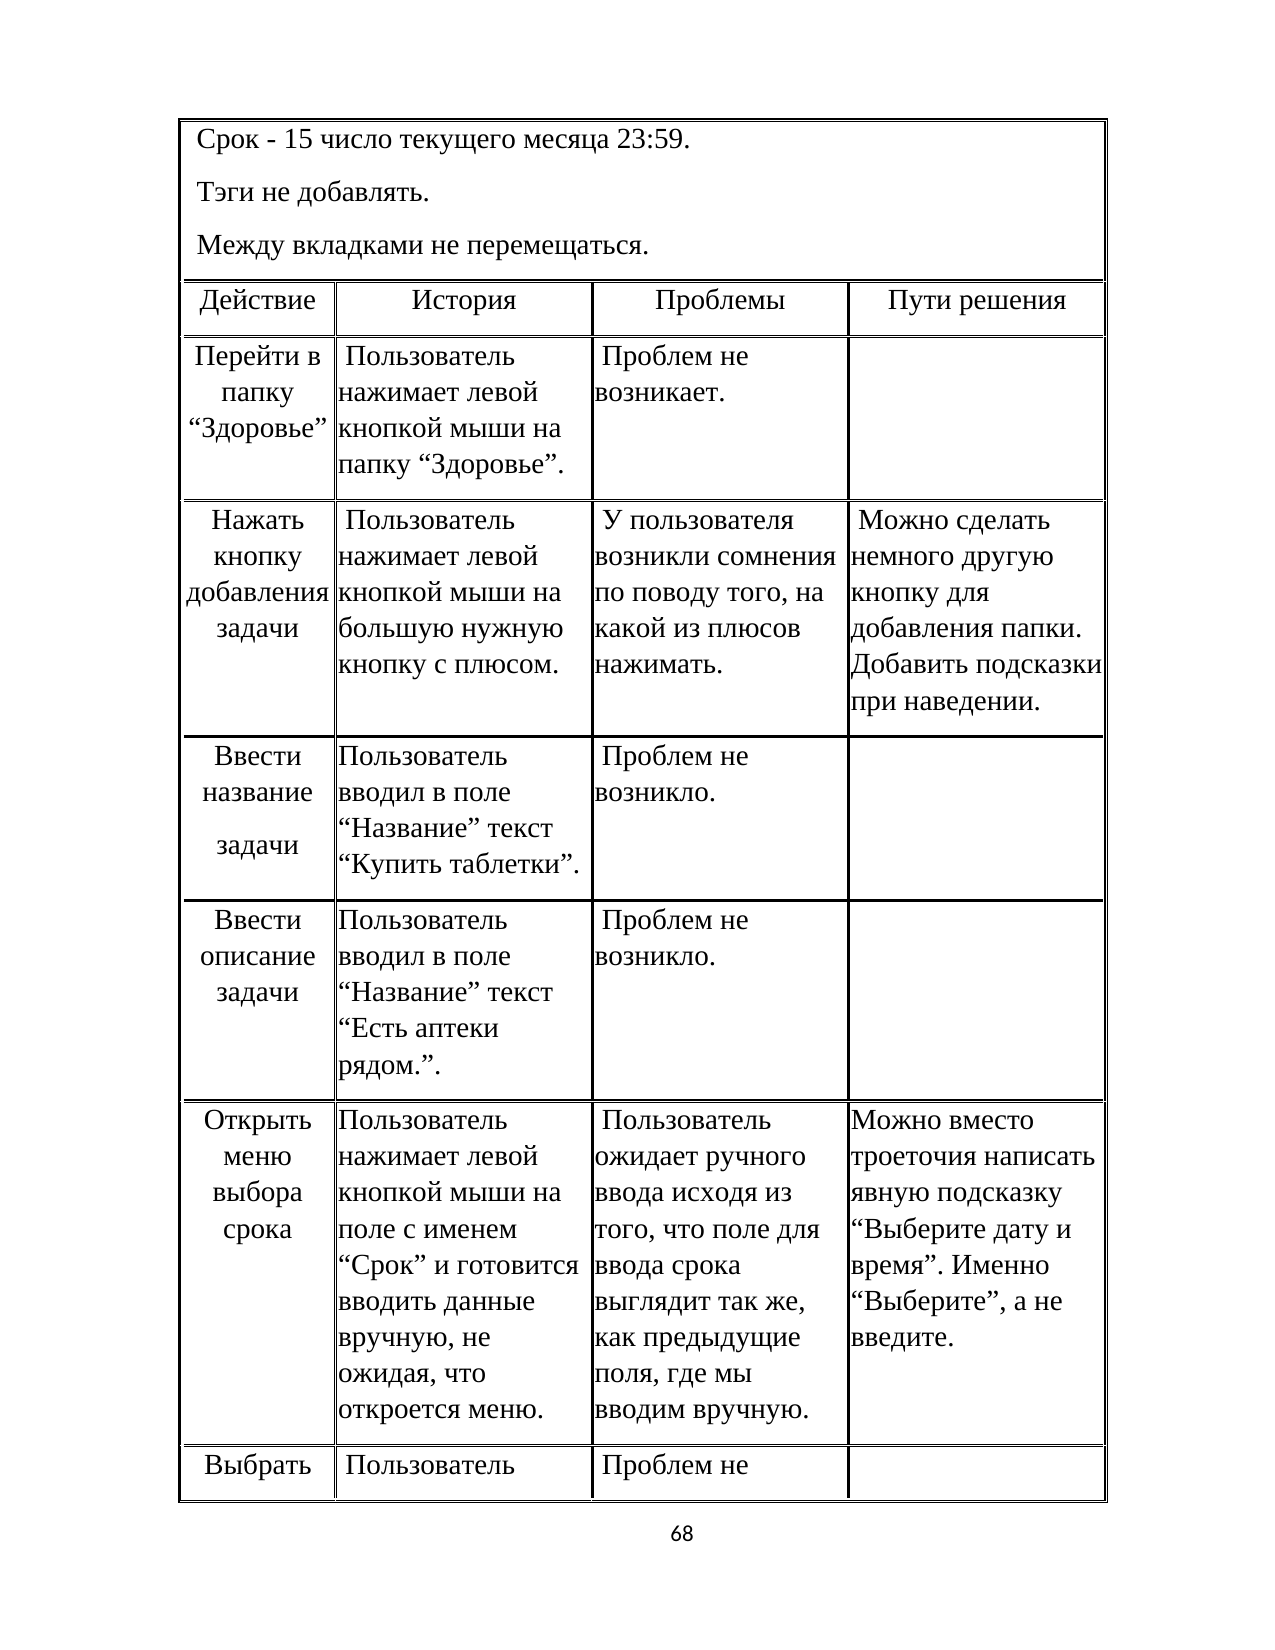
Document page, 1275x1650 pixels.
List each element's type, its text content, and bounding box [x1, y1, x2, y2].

table_cell Выбрать 15-ое число [180, 1444, 336, 1500]
table_cell Пути решения [850, 279, 1105, 335]
table_cell Пользователь ожидает ручного ввода исходя из того, что поле для ввода срока выглядит так же, как предыдущие поля, где мы вводим вручную. [594, 1103, 847, 1444]
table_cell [592, 1447, 848, 1500]
table_cell [850, 899, 1104, 1099]
table_cell Проблем не возникло. [594, 902, 847, 1099]
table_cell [336, 1447, 592, 1500]
table_cell У пользователя возникли сомнения по поводу того, на какой из плюсов нажимать. [594, 502, 847, 735]
table_cell Действие [181, 279, 334, 335]
table_cell Ввести описание задачи [181, 899, 334, 1099]
table_cell [848, 335, 1106, 499]
table_cell Перейти в папку “Здоровье” [180, 335, 336, 499]
table_cell Можно вместо троеточия написать явную подсказку “Выберите дату и время”. Именно “Выберите”, а не введите. [850, 1099, 1105, 1444]
table_cell Проблемы [594, 283, 847, 335]
table_cell Можно сделать немного другую кнопку для добавления папки. Добавить подсказки при наведении. [848, 499, 1106, 735]
table_cell Нажать кнопку добавления задачи [180, 499, 336, 735]
table_cell Пользователь нажимает левой кнопкой мыши на поле с именем “Срок” и готовится вводить данные вручную, не ожидая, что откроется меню. [337, 1103, 591, 1444]
table_cell История [337, 283, 591, 335]
table_cell Проблем не возникает. [594, 338, 847, 499]
table_cell Проблем не возникло. [594, 738, 847, 899]
table_cell Пользователь нажимает левой кнопкой мыши на папку “Здоровье”. [337, 338, 591, 499]
table_cell [850, 735, 1104, 899]
table_cell Открыть меню выбора срока [181, 1099, 334, 1444]
table_cell Пользователь нажимает левой кнопкой мыши на большую нужную кнопку с плюсом. [337, 502, 591, 735]
table_cell Ввести название задачи [181, 735, 334, 899]
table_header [181, 122, 1104, 279]
table_cell Пользователь вводил в поле “Название” текст “Купить таблетки”. [337, 738, 591, 899]
table_cell Пользователь вводил в поле “Название” текст “Есть аптеки рядом.”. [337, 902, 591, 1099]
table_cell [848, 1444, 1106, 1500]
